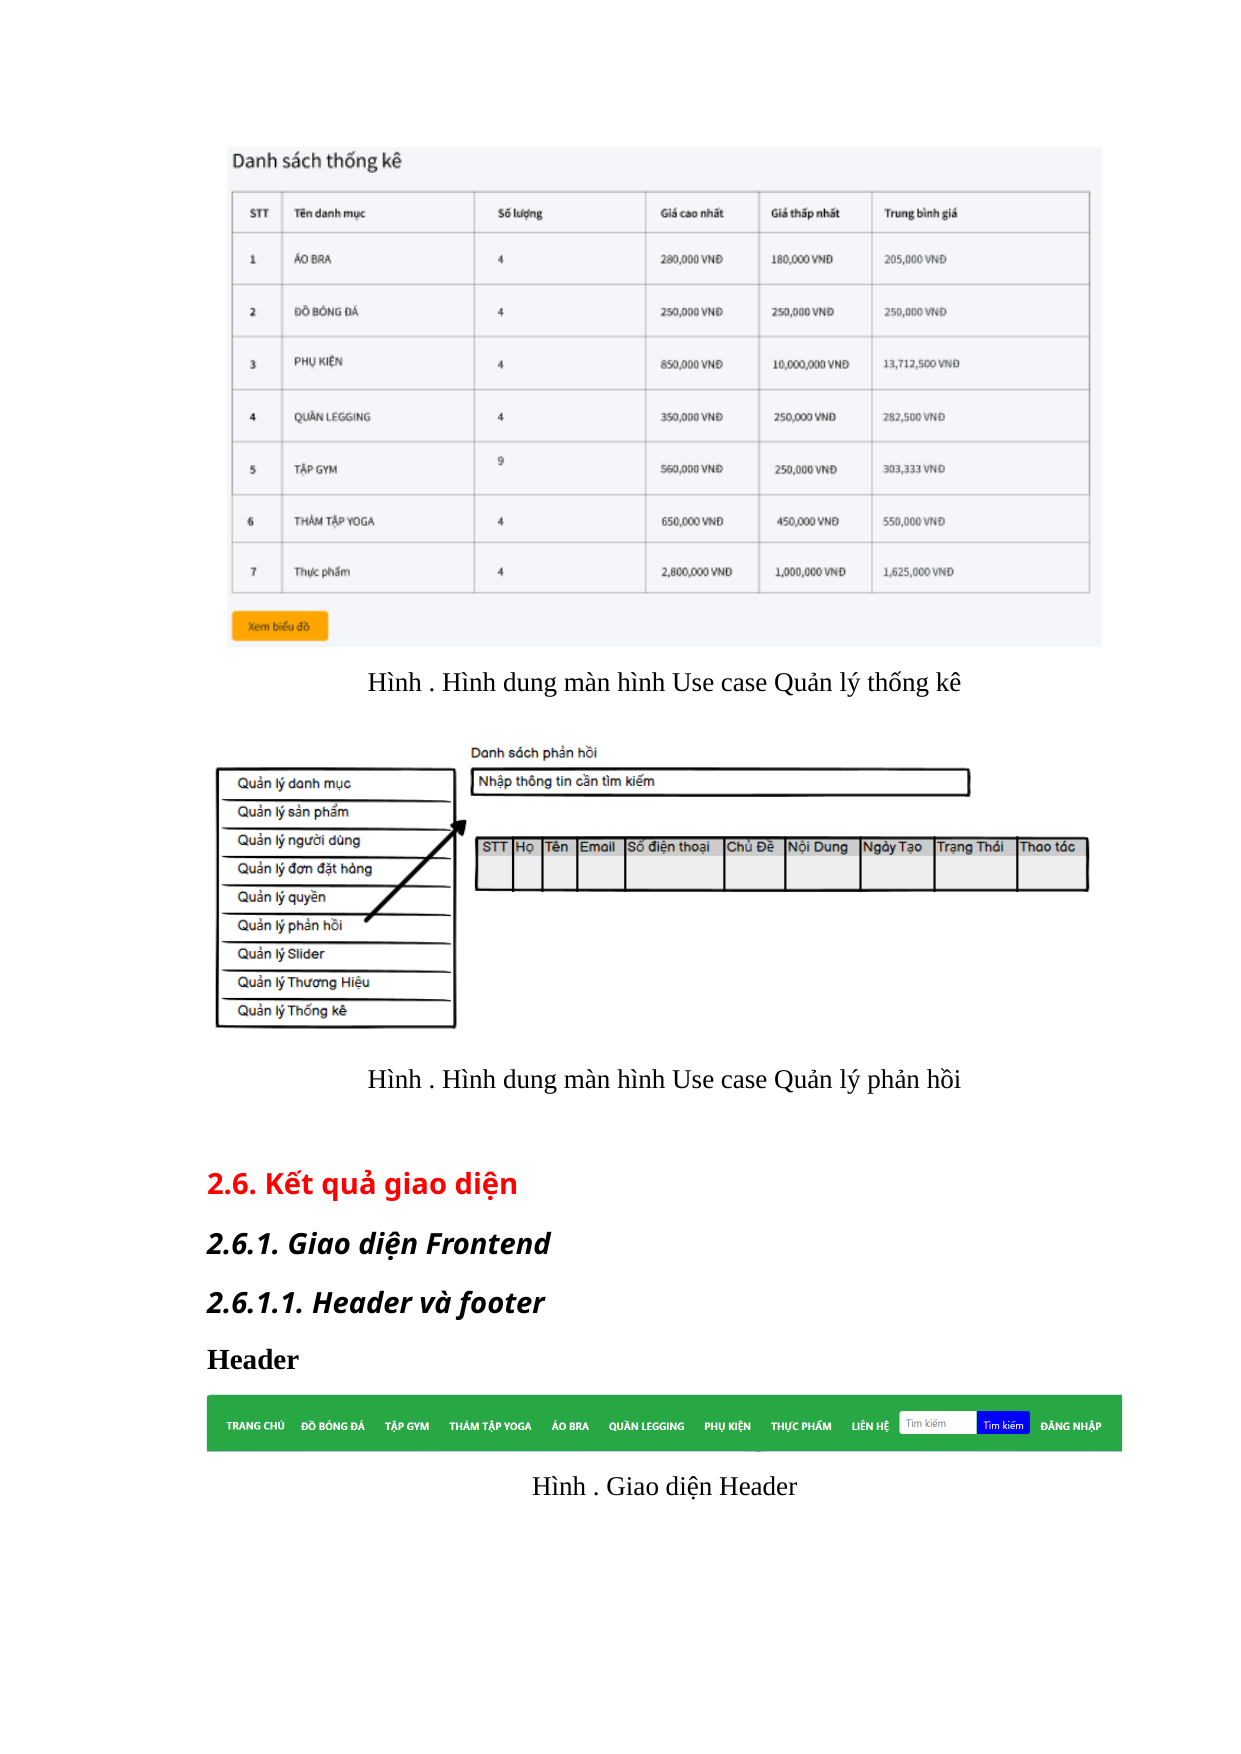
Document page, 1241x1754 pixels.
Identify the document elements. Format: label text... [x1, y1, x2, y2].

picture [206, 1394, 1123, 1452]
subtitle 2.6. Kết quả giao diện [207, 1163, 1122, 1203]
text Hình . Giao diện Header [207, 1471, 1122, 1502]
text 2.6.1.1. Header và footer [207, 1282, 1122, 1322]
text Hình . Hình dung màn hình Use case Quản lý thống kê [207, 666, 1122, 697]
text Hình . Hình dung màn hình Use case Quản lý phản hồi [207, 1063, 1122, 1094]
text Header [207, 1342, 1122, 1376]
subtitle 2.6.1. Giao diện Frontend [207, 1223, 1122, 1263]
picture [206, 716, 1123, 1045]
picture [227, 147, 1102, 647]
